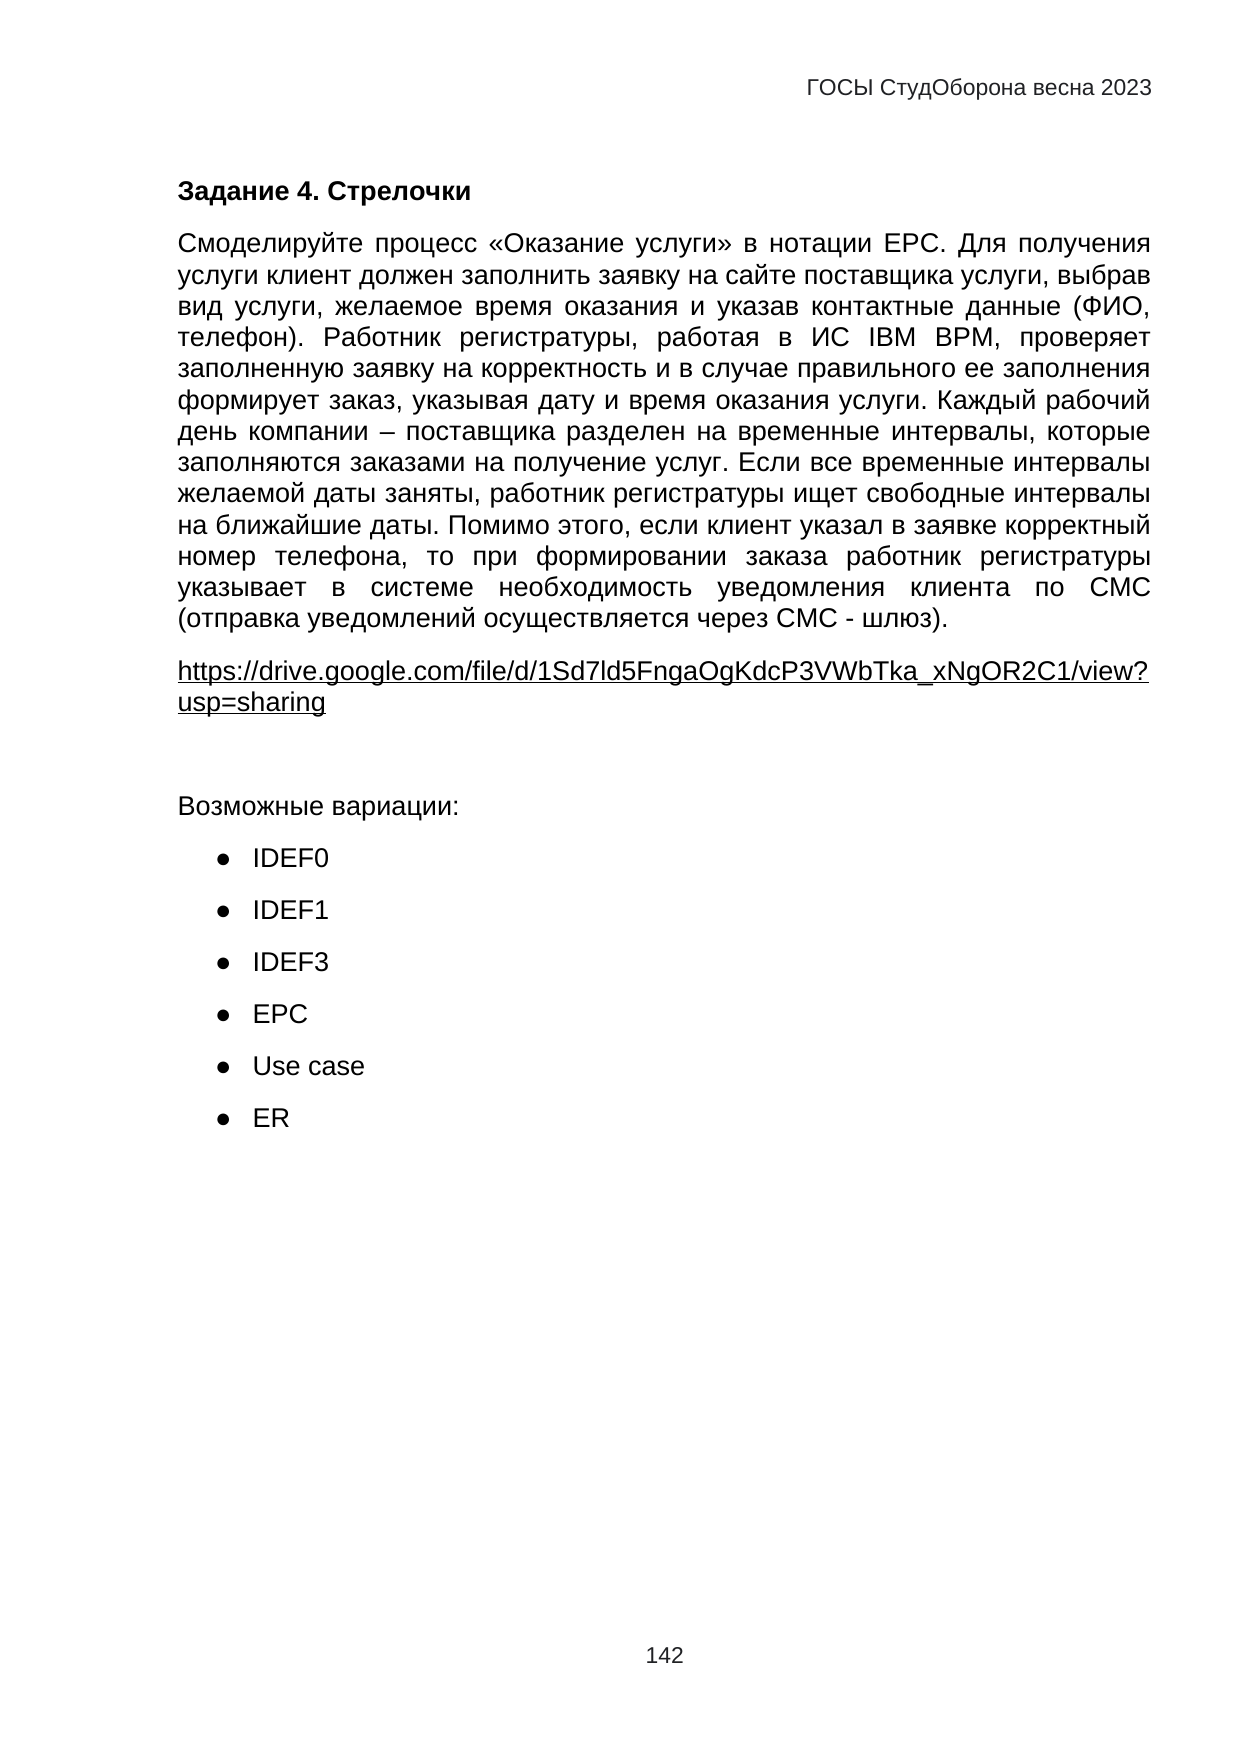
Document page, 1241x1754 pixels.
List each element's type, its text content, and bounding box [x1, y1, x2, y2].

text https://drive.google.com/file/d/1Sd7ld5FngaOgKdcP3VWbTka_xNgOR2C1/view?usp=sharing [177, 654, 1152, 717]
text Смоделируйте процесс «Оказание услуги» в нотации EPC. Для получения услуги клиент должен заполнить заявку на сайте поставщика услуги, выбрав вид услуги, желаемое время оказания и указав контактные данные (ФИО, телефон). Работник регистратуры, работая в ИС IBM BPM, проверяет заполненную заявку на корректность и в случае правильного ее заполнения формирует заказ, указывая дату и время оказания услуги. Каждый рабочий день компании – поставщика разделен на временные интервалы, которые заполняются заказами на получение услуг. Если все временные интервалы желаемой даты заняты, работник регистратуры ищет свободные интервалы на ближайшие даты. Помимо этого, если клиент указал в заявке корректный номер телефона, то при формировании заказа работник регистратуры указывает в системе необходимость уведомления клиента по СМС (отправка уведомлений осуществляется через СМС - шлюз). [177, 227, 1152, 634]
list IDEF1 [215, 894, 1152, 925]
list IDEF3 [215, 946, 1152, 977]
text Возможные вариации: [177, 790, 1152, 821]
list ER [215, 1102, 1152, 1134]
list EPC [215, 998, 1152, 1029]
subtitle Задание 4. Стрелочки [177, 175, 1152, 207]
list Use case [215, 1050, 1152, 1082]
list IDEF0 [215, 842, 1152, 873]
